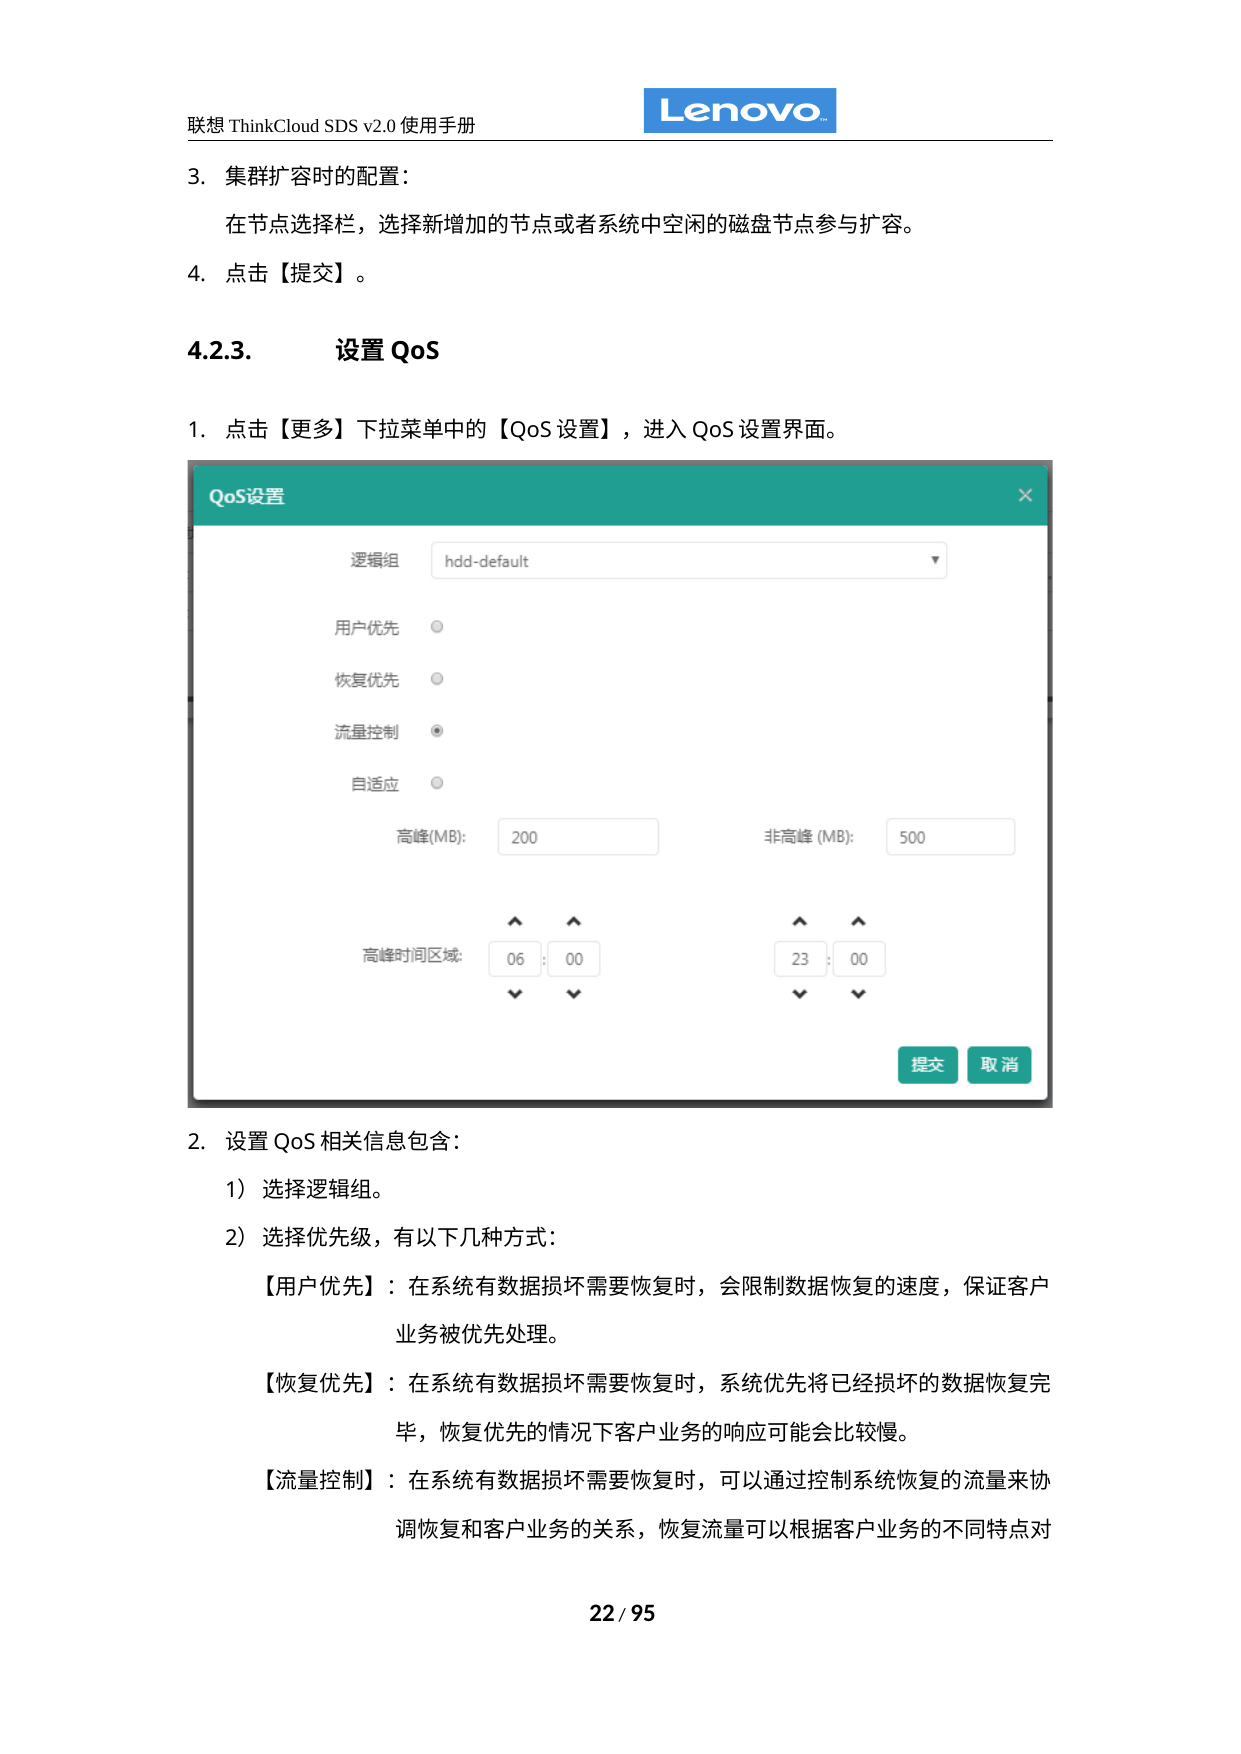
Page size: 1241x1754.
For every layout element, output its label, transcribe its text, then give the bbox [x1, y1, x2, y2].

list 点击【更多】下拉菜单中的【QoS设置】，进入QoS设置界面。 [187, 412, 1053, 444]
text 【恢复优先】：在系统有数据损坏需要恢复时，系统优先将已经损坏的数据恢复完毕，恢复优先的情况下客户业务的响应可能会比较慢。 [253, 1365, 1053, 1447]
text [253, 1462, 1053, 1544]
list 设置QoS相关信息包含： [187, 1123, 1053, 1156]
list 选择优先级，有以下几种方式： [225, 1220, 1053, 1252]
text 【用户优先】：在系统有数据损坏需要恢复时，会限制数据恢复的速度，保证客户业务被优先处理。 [253, 1268, 1053, 1349]
text 在节点选择栏，选择新增加的节点或者系统中空闲的磁盘节点参与扩容。 [225, 207, 1053, 239]
picture [187, 460, 1053, 1108]
list 集群扩容时的配置： [187, 158, 1053, 191]
picture [643, 88, 837, 133]
list 选择逻辑组。 [225, 1172, 1053, 1204]
list 点击【提交】。 [187, 255, 1053, 288]
subtitle 设置QoS [187, 316, 1053, 381]
